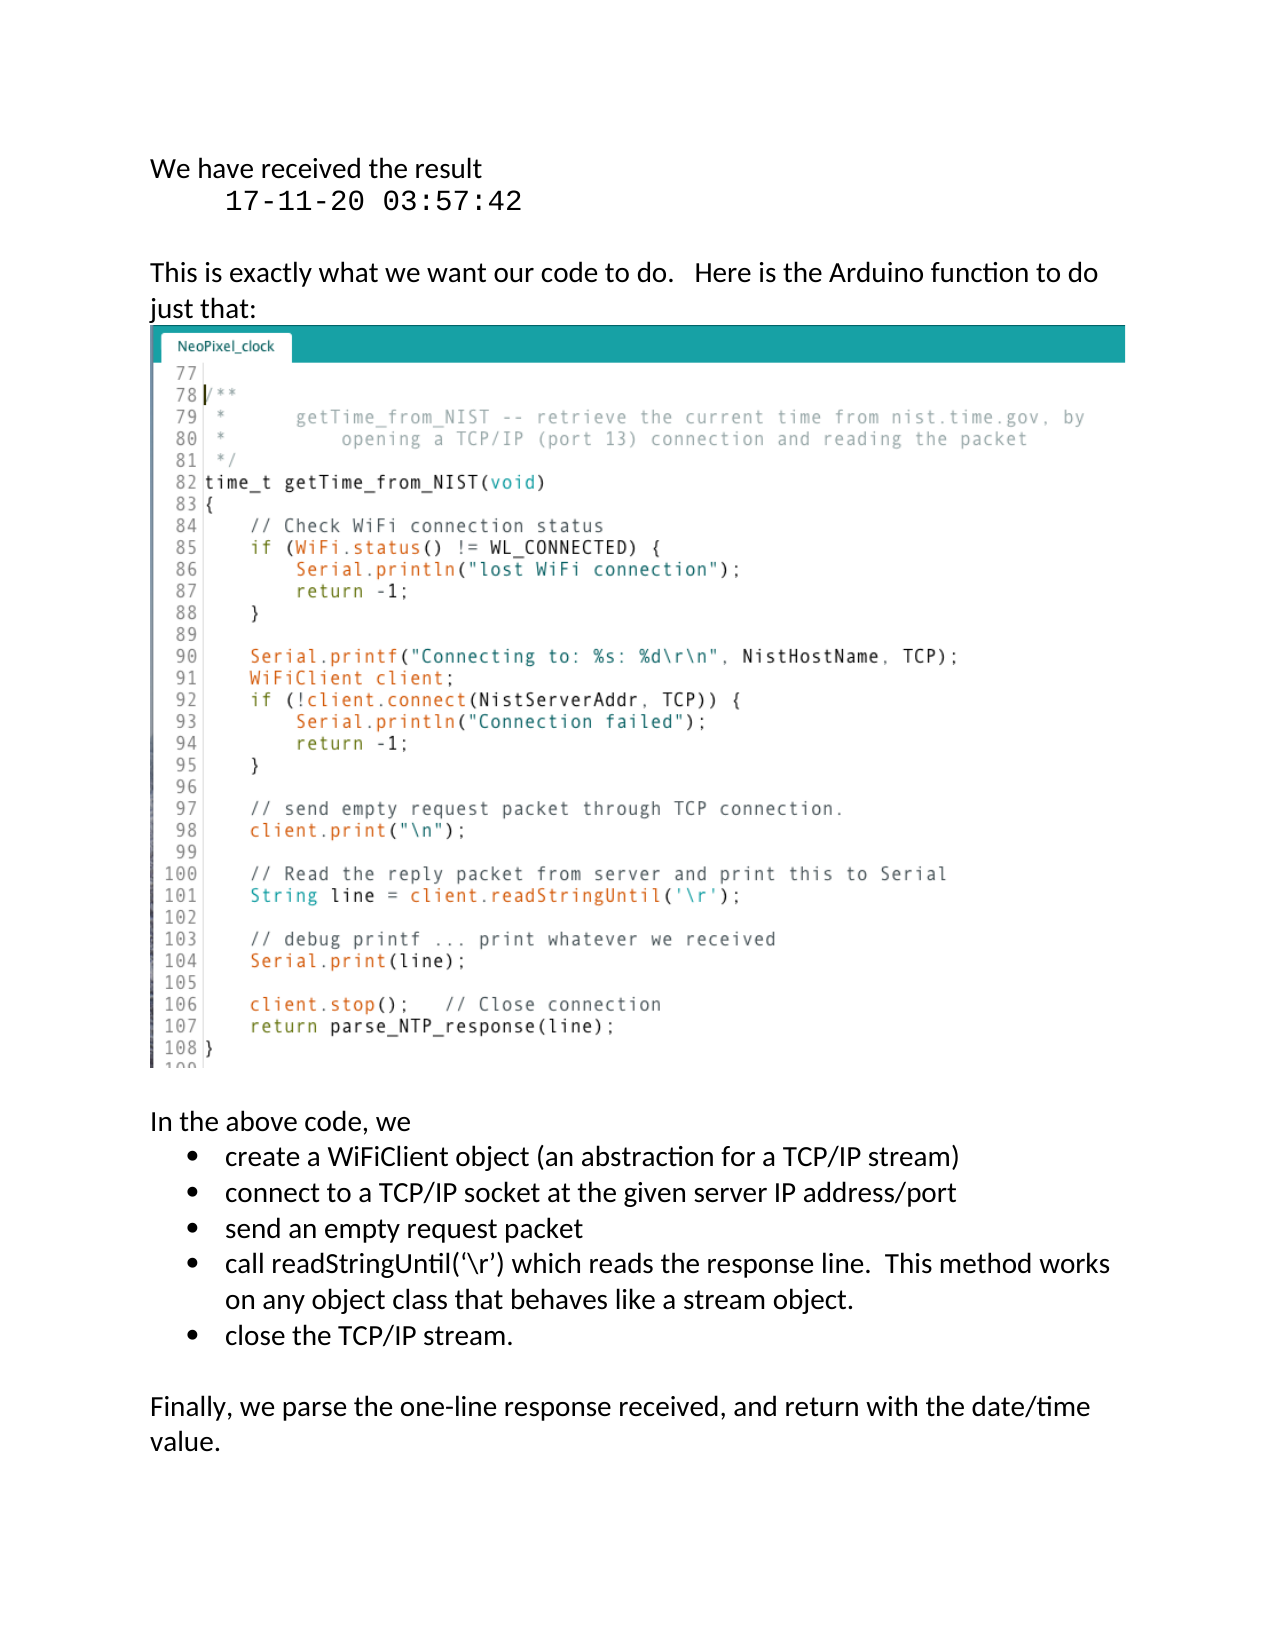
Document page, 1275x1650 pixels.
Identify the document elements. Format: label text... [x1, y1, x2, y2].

text This is exactly what we want our code to do. Here is the Arduino function to do just that: [150, 254, 1125, 325]
text 17-11-20 03:57:42 [150, 186, 1125, 219]
text Finally, we parse the one-line response received, and return with the date/time value. [150, 1388, 1125, 1459]
list call readStringUntil(‘\r’) which reads the response line. This method works on any object class that behaves like a stream object. [187, 1245, 1125, 1317]
list connect to a TCP/IP socket at the given server IP address/port [187, 1174, 1125, 1210]
list create a WiFiClient object (an abstraction for a TCP/IP stream) [187, 1138, 1125, 1174]
list send an empty request packet [187, 1210, 1125, 1245]
text We have received the result [150, 150, 1125, 186]
picture [150, 325, 1125, 1068]
list close the TCP/IP stream. [187, 1317, 1125, 1352]
text In the above code, we [150, 1103, 1125, 1138]
